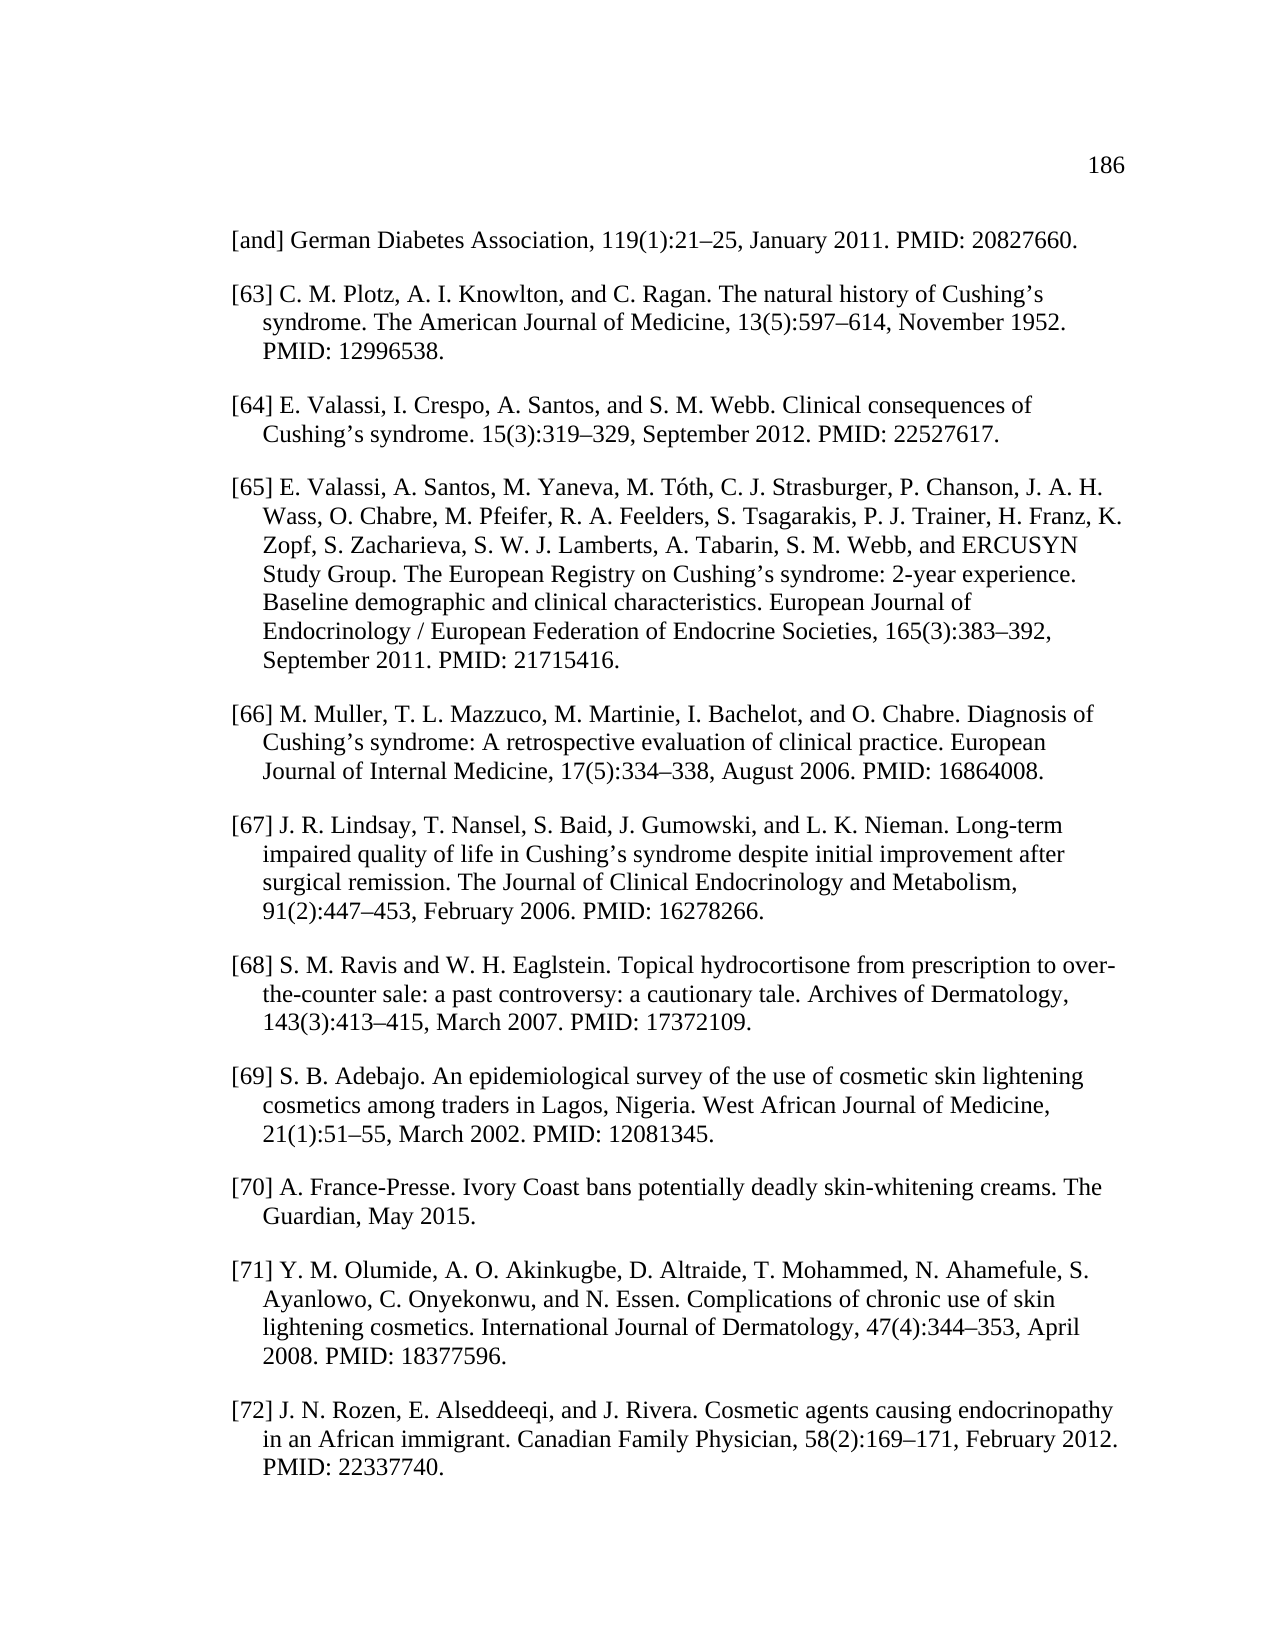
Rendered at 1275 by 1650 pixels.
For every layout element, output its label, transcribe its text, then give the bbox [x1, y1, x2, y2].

text [72] J. N. Rozen, E. Alseddeeqi, and J. Rivera. Cosmetic agents causing endocrinopathy in an African immigrant. Canadian Family Physician, 58(2):169–171, February 2012. PMID: 22337740. [225, 1395, 1125, 1481]
text [65] E. Valassi, A. Santos, M. Yaneva, M. Tóth, C. J. Strasburger, P. Chanson, J. A. H. Wass, O. Chabre, M. Pfeifer, R. A. Feelders, S. Tsagarakis, P. J. Trainer, H. Franz, K. Zopf, S. Zacharieva, S. W. J. Lamberts, A. Tabarin, S. M. Webb, and ERCUSYN Study Group. The European Registry on Cushing’s syndrome: 2-year experience. Baseline demographic and clinical characteristics. European Journal of Endocrinology / European Federation of Endocrine Societies, 165(3):383–392, September 2011. PMID: 21715416. [225, 472, 1125, 674]
text [64] E. Valassi, I. Crespo, A. Santos, and S. M. Webb. Clinical consequences of Cushing’s syndrome. 15(3):319–329, September 2012. PMID: 22527617. [225, 390, 1125, 447]
text [70] A. France-Presse. Ivory Coast bans potentially deadly skin-whitening creams. The Guardian, May 2015. [225, 1172, 1125, 1230]
text [and] German Diabetes Association, 119(1):21–25, January 2011. PMID: 20827660. [225, 225, 1125, 254]
text [69] S. B. Adebajo. An epidemiological survey of the use of cosmetic skin lightening cosmetics among traders in Lagos, Nigeria. West African Journal of Medicine, 21(1):51–55, March 2002. PMID: 12081345. [225, 1061, 1125, 1147]
text [67] J. R. Lindsay, T. Nansel, S. Baid, J. Gumowski, and L. K. Nieman. Long-term impaired quality of life in Cushing’s syndrome despite initial improvement after surgical remission. The Journal of Clinical Endocrinology and Metabolism, 91(2):447–453, February 2006. PMID: 16278266. [225, 810, 1125, 925]
text [66] M. Muller, T. L. Mazzuco, M. Martinie, I. Bachelot, and O. Chabre. Diagnosis of Cushing’s syndrome: A retrospective evaluation of clinical practice. European Journal of Internal Medicine, 17(5):334–338, August 2006. PMID: 16864008. [225, 699, 1125, 785]
text [63] C. M. Plotz, A. I. Knowlton, and C. Ragan. The natural history of Cushing’s syndrome. The American Journal of Medicine, 13(5):597–614, November 1952. PMID: 12996538. [225, 279, 1125, 365]
text [71] Y. M. Olumide, A. O. Akinkugbe, D. Altraide, T. Mohammed, N. Ahamefule, S. Ayanlowo, C. Onyekonwu, and N. Essen. Complications of chronic use of skin lightening cosmetics. International Journal of Dermatology, 47(4):344–353, April 2008. PMID: 18377596. [225, 1255, 1125, 1370]
text [68] S. M. Ravis and W. H. Eaglstein. Topical hydrocortisone from prescription to over-the-counter sale: a past controversy: a cautionary tale. Archives of Dermatology, 143(3):413–415, March 2007. PMID: 17372109. [225, 950, 1125, 1036]
